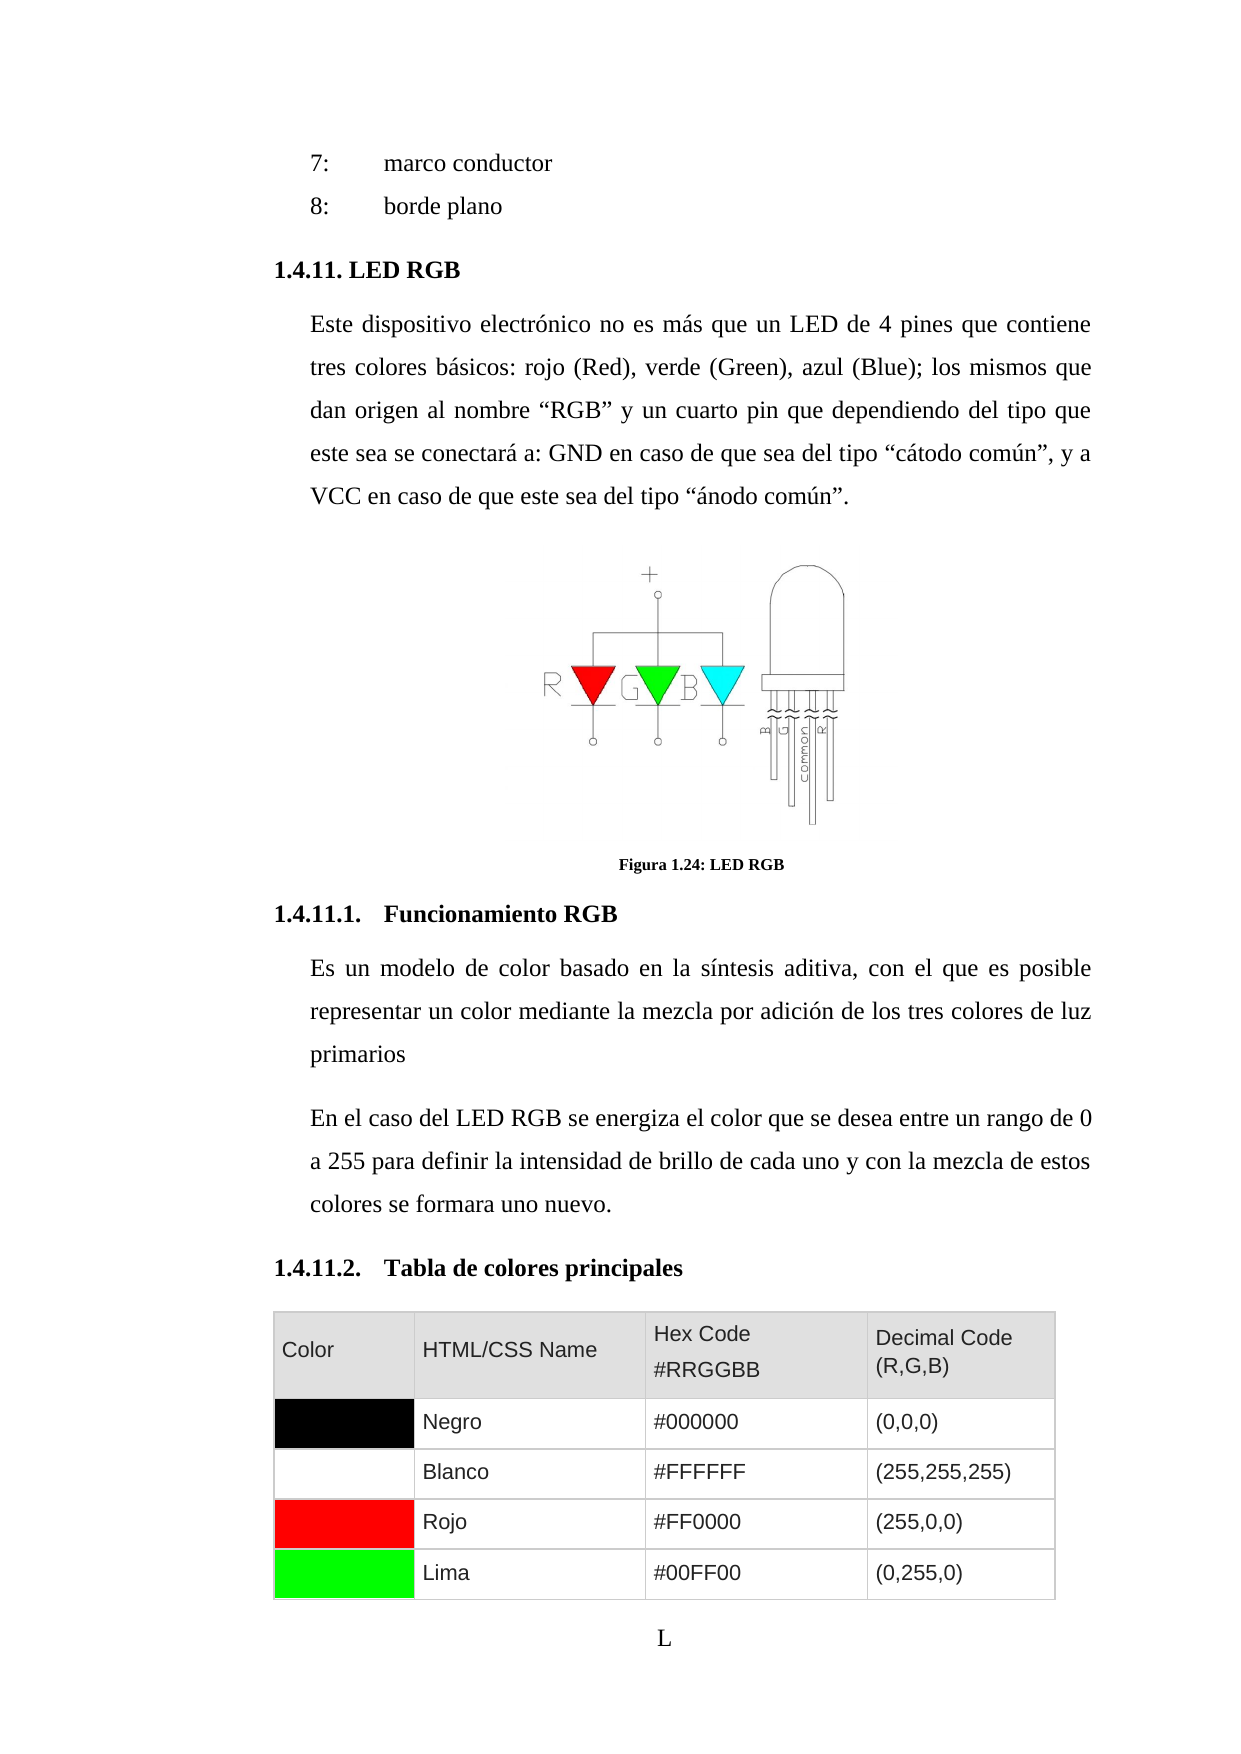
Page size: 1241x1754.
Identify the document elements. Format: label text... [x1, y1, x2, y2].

table_cell #000000 [646, 1399, 867, 1448]
table_cell Lima [415, 1550, 645, 1598]
table_cell #FF0000 [646, 1500, 867, 1548]
table_cell [275, 1450, 414, 1498]
text En el caso del LED RGB se energiza el color que se desea entre un rango de 0 a 255 para definir la intensidad de brillo de cada uno y con la mezcla de estos colores se formara uno nuevo. [310, 1103, 1092, 1218]
table_header Decimal Code (R,G,B) [868, 1313, 1054, 1398]
picture [504, 545, 899, 841]
subtitle Funcionamiento RGB [274, 899, 1092, 928]
table_header HTML/CSS Name [415, 1313, 645, 1398]
table_cell (255,255,255) [868, 1450, 1054, 1498]
text Este dispositivo electrónico no es más que un LED de 4 pines que contiene tres colores básicos: rojo (Red), verde (Green), azul (Blue); los mismos que dan origen al nombre “RGB” y un cuarto pin que dependiendo del tipo que este sea se conectará a: GND en caso de que sea del tipo “cátodo común”, y a VCC en caso de que este sea del tipo “ánodo común”. [310, 309, 1092, 510]
table_cell Negro [415, 1399, 645, 1448]
table_cell #FFFFFF [646, 1450, 867, 1498]
subtitle Tabla de colores principales [274, 1253, 1092, 1282]
table_cell [275, 1550, 414, 1598]
text Es un modelo de color basado en la síntesis aditiva, con el que es posible representar un color mediante la mezcla por adición de los tres colores de luz primarios [310, 953, 1092, 1068]
text 8: borde plano [310, 191, 1092, 219]
subtitle LED RGB [274, 255, 1092, 283]
table_cell [275, 1399, 414, 1448]
table_cell [275, 1500, 414, 1548]
table_header Color [275, 1313, 414, 1398]
table_cell Rojo [415, 1500, 645, 1548]
table_cell #00FF00 [646, 1550, 867, 1598]
table_cell (255,0,0) [868, 1500, 1054, 1548]
text 7: marco conductor [310, 148, 1092, 176]
table_header Hex Code #RRGGBB [646, 1313, 867, 1398]
table_cell (0,0,0) [868, 1399, 1054, 1448]
table_cell (0,255,0) [868, 1550, 1054, 1598]
text Figura 1.24: LED RGB [310, 855, 1092, 874]
table_cell Blanco [415, 1450, 645, 1498]
